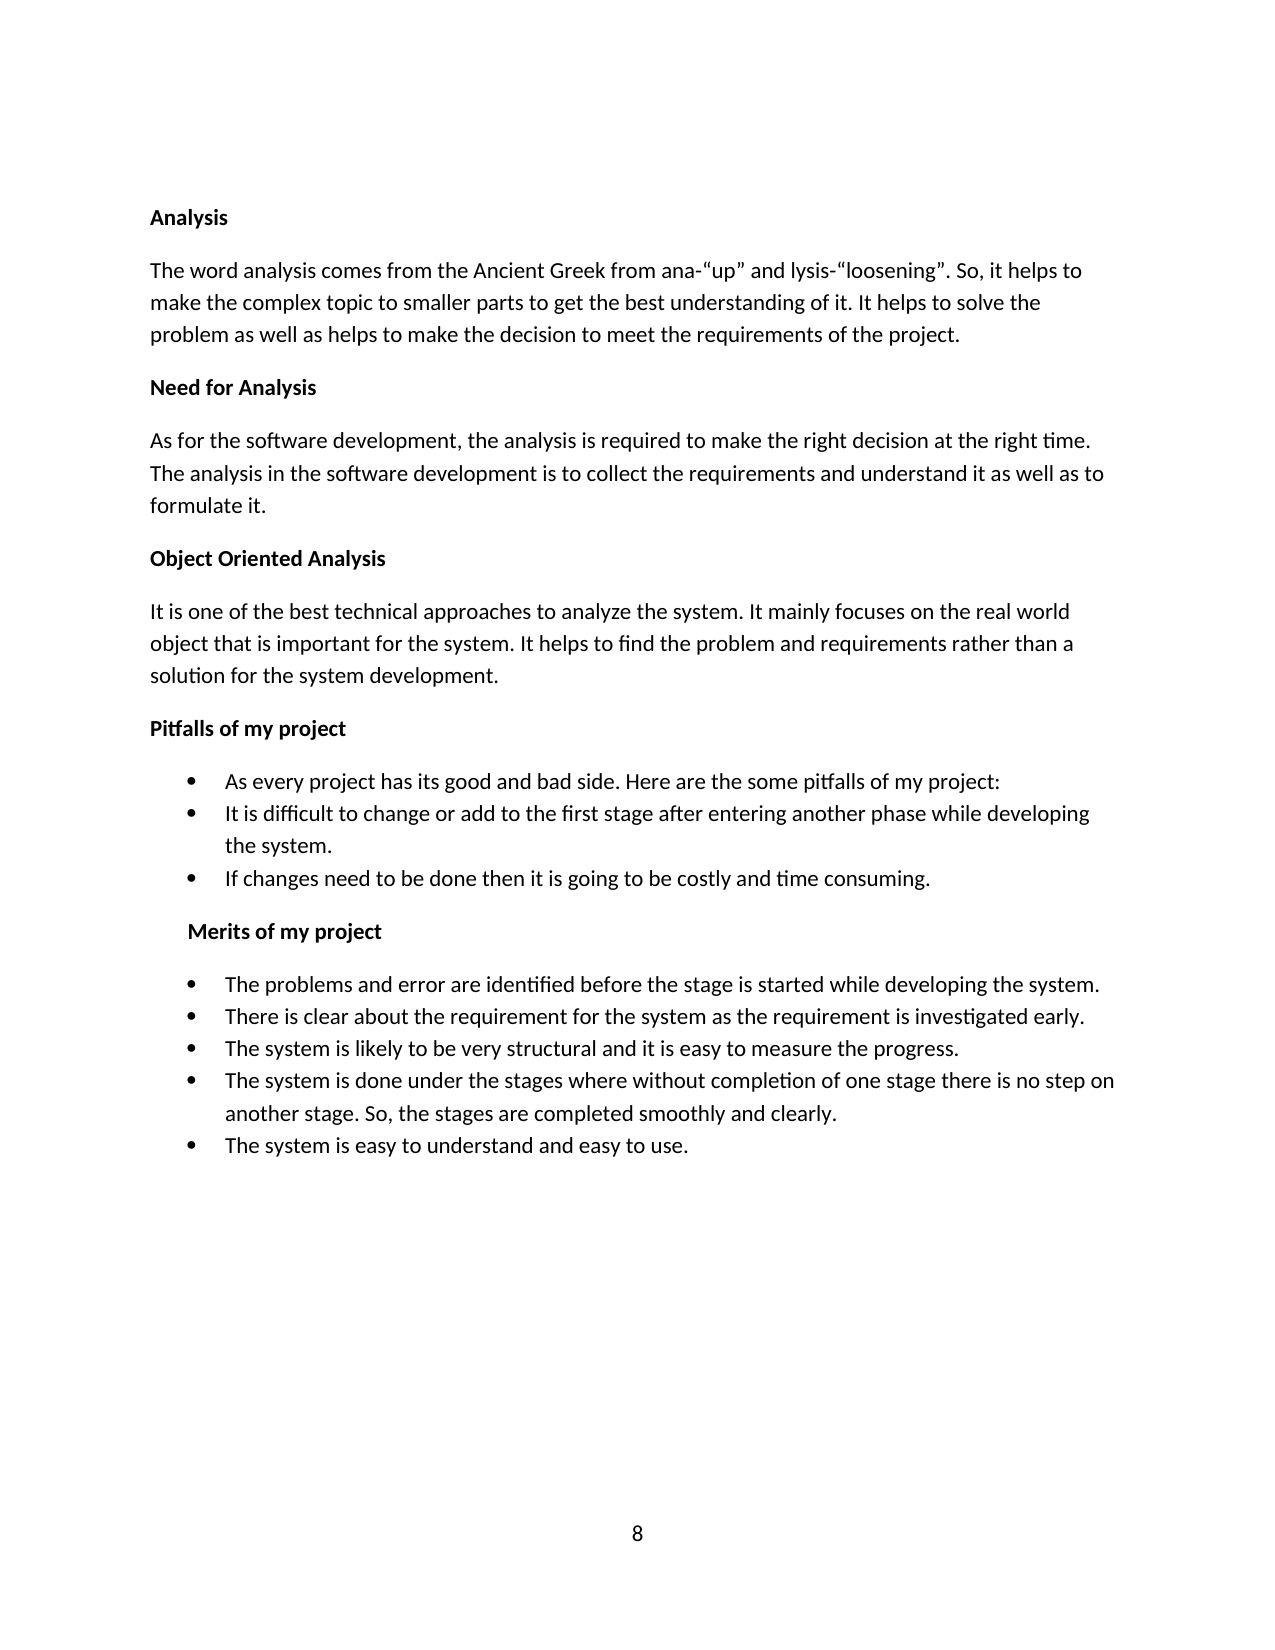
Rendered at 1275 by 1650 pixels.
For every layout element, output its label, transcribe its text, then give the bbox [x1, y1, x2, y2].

list If changes need to be done then it is going to be costly and time consuming. [187, 864, 1125, 892]
text It is one of the best technical approaches to analyze the system. It mainly focuses on the real world object that is important for the system. It helps to find the problem and requirements rather than a solution for the system development. [150, 597, 1125, 689]
list The system is easy to understand and easy to use. [187, 1131, 1125, 1159]
text Need for Analysis [150, 373, 1125, 401]
list The problems and error are identified before the stage is started while developing the system. [187, 970, 1125, 998]
text Object Oriented Analysis [150, 544, 1125, 572]
text Merits of my project [187, 917, 1125, 945]
text As for the software development, the analysis is required to make the right decision at the right time. The analysis in the software development is to collect the requirements and understand it as well as to formulate it. [150, 426, 1125, 519]
list As every project has its good and bad side. Here are the some pitfalls of my project: [187, 767, 1125, 795]
list It is difficult to change or add to the first stage after entering another phase while developing the system. [187, 799, 1125, 860]
list There is clear about the requirement for the system as the requirement is investigated early. [187, 1002, 1125, 1030]
text Analysis [150, 203, 1125, 231]
list The system is done under the stages where without completion of one stage there is no step on another stage. So, the stages are completed smoothly and clearly. [187, 1066, 1125, 1127]
text Pitfalls of my project [150, 714, 1125, 742]
text The word analysis comes from the Ancient Greek from ana-“up” and lysis-“loosening”. So, it helps to make the complex topic to smaller parts to get the best understanding of it. It helps to solve the problem as well as helps to make the decision to meet the requirements of the project. [150, 256, 1125, 348]
list The system is likely to be very structural and it is easy to measure the progress. [187, 1034, 1125, 1062]
